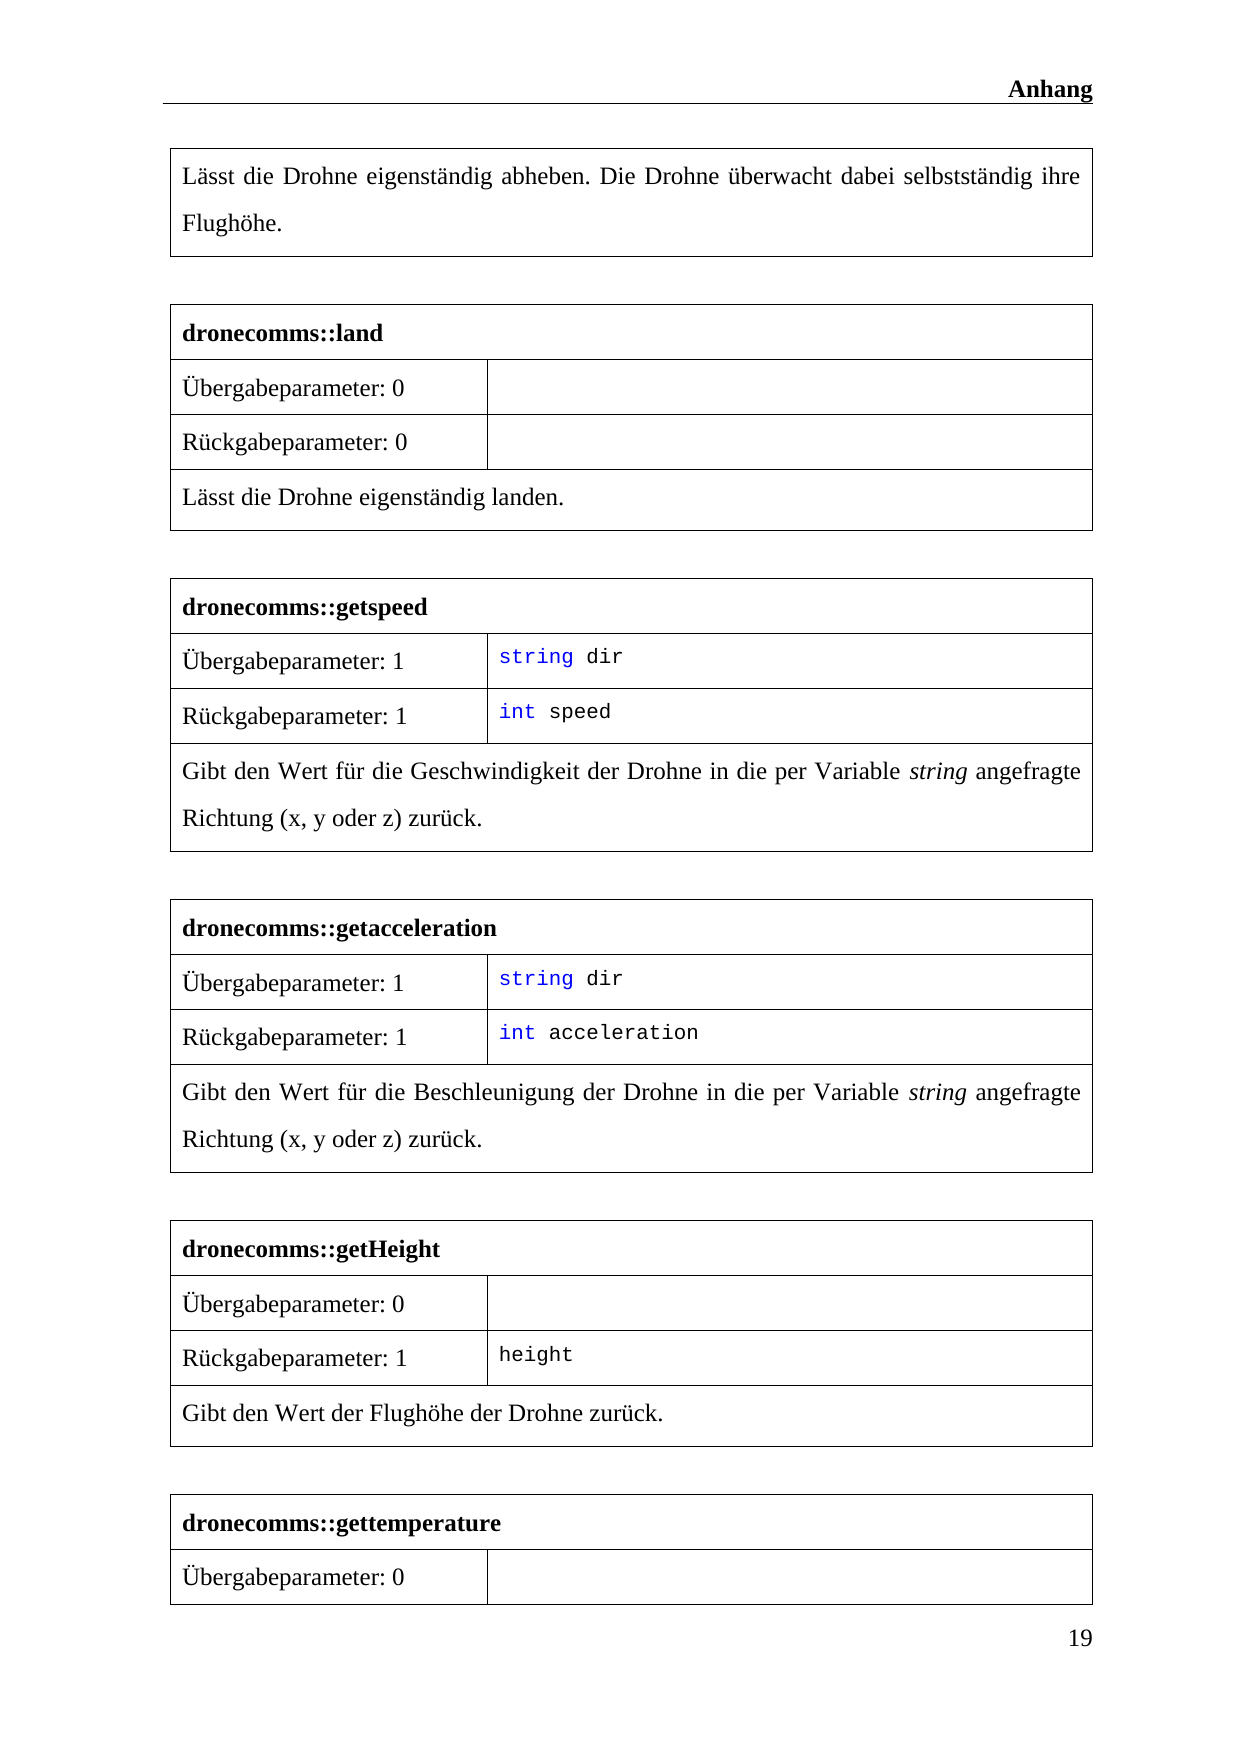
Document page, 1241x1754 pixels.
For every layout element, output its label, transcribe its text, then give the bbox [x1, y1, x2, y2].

table_header dronecomms::land [171, 305, 1092, 359]
table_cell Übergabeparameter: 1 [171, 955, 487, 1009]
table_cell int speed [488, 689, 1092, 742]
table_cell [488, 1550, 1092, 1604]
table_cell [488, 360, 1092, 414]
table_cell int acceleration [488, 1010, 1092, 1064]
table_cell Übergabeparameter: 0 [171, 360, 487, 414]
table_cell Gibt den Wert für die Geschwindigkeit der Drohne in die per Variable string angefragte Richtung (x, y oder z) zurück. [171, 744, 1092, 851]
table_cell Gibt den Wert für die Beschleunigung der Drohne in die per Variable string angefragte Richtung (x, y oder z) zurück. [171, 1065, 1092, 1172]
table_cell Rückgabeparameter: 1 [171, 1010, 487, 1064]
table_cell Rückgabeparameter: 1 [171, 1331, 487, 1385]
table_cell Übergabeparameter: 0 [171, 1276, 487, 1330]
table_header dronecomms::getHeight [171, 1221, 1092, 1275]
table_header dronecomms::gettemperature [171, 1495, 1092, 1549]
table_cell [488, 415, 1092, 469]
table_cell Lässt die Drohne eigenständig abheben. Die Drohne überwacht dabei selbstständig ihre Flughöhe. [171, 149, 1092, 256]
table_cell Übergabeparameter: 0 [171, 1550, 487, 1604]
table_cell [488, 1276, 1092, 1330]
table_header dronecomms::getacceleration [171, 900, 1092, 954]
table_cell Rückgabeparameter: 1 [171, 689, 487, 742]
table_header dronecomms::getspeed [171, 579, 1092, 633]
table_cell height [488, 1331, 1092, 1385]
table_cell string dir [488, 634, 1092, 688]
table_cell string dir [488, 955, 1092, 1009]
table_cell Übergabeparameter: 1 [171, 634, 487, 688]
table_cell Rückgabeparameter: 0 [171, 415, 487, 469]
table_cell Gibt den Wert der Flughöhe der Drohne zurück. [171, 1386, 1092, 1446]
table_cell Lässt die Drohne eigenständig landen. [171, 470, 1092, 530]
